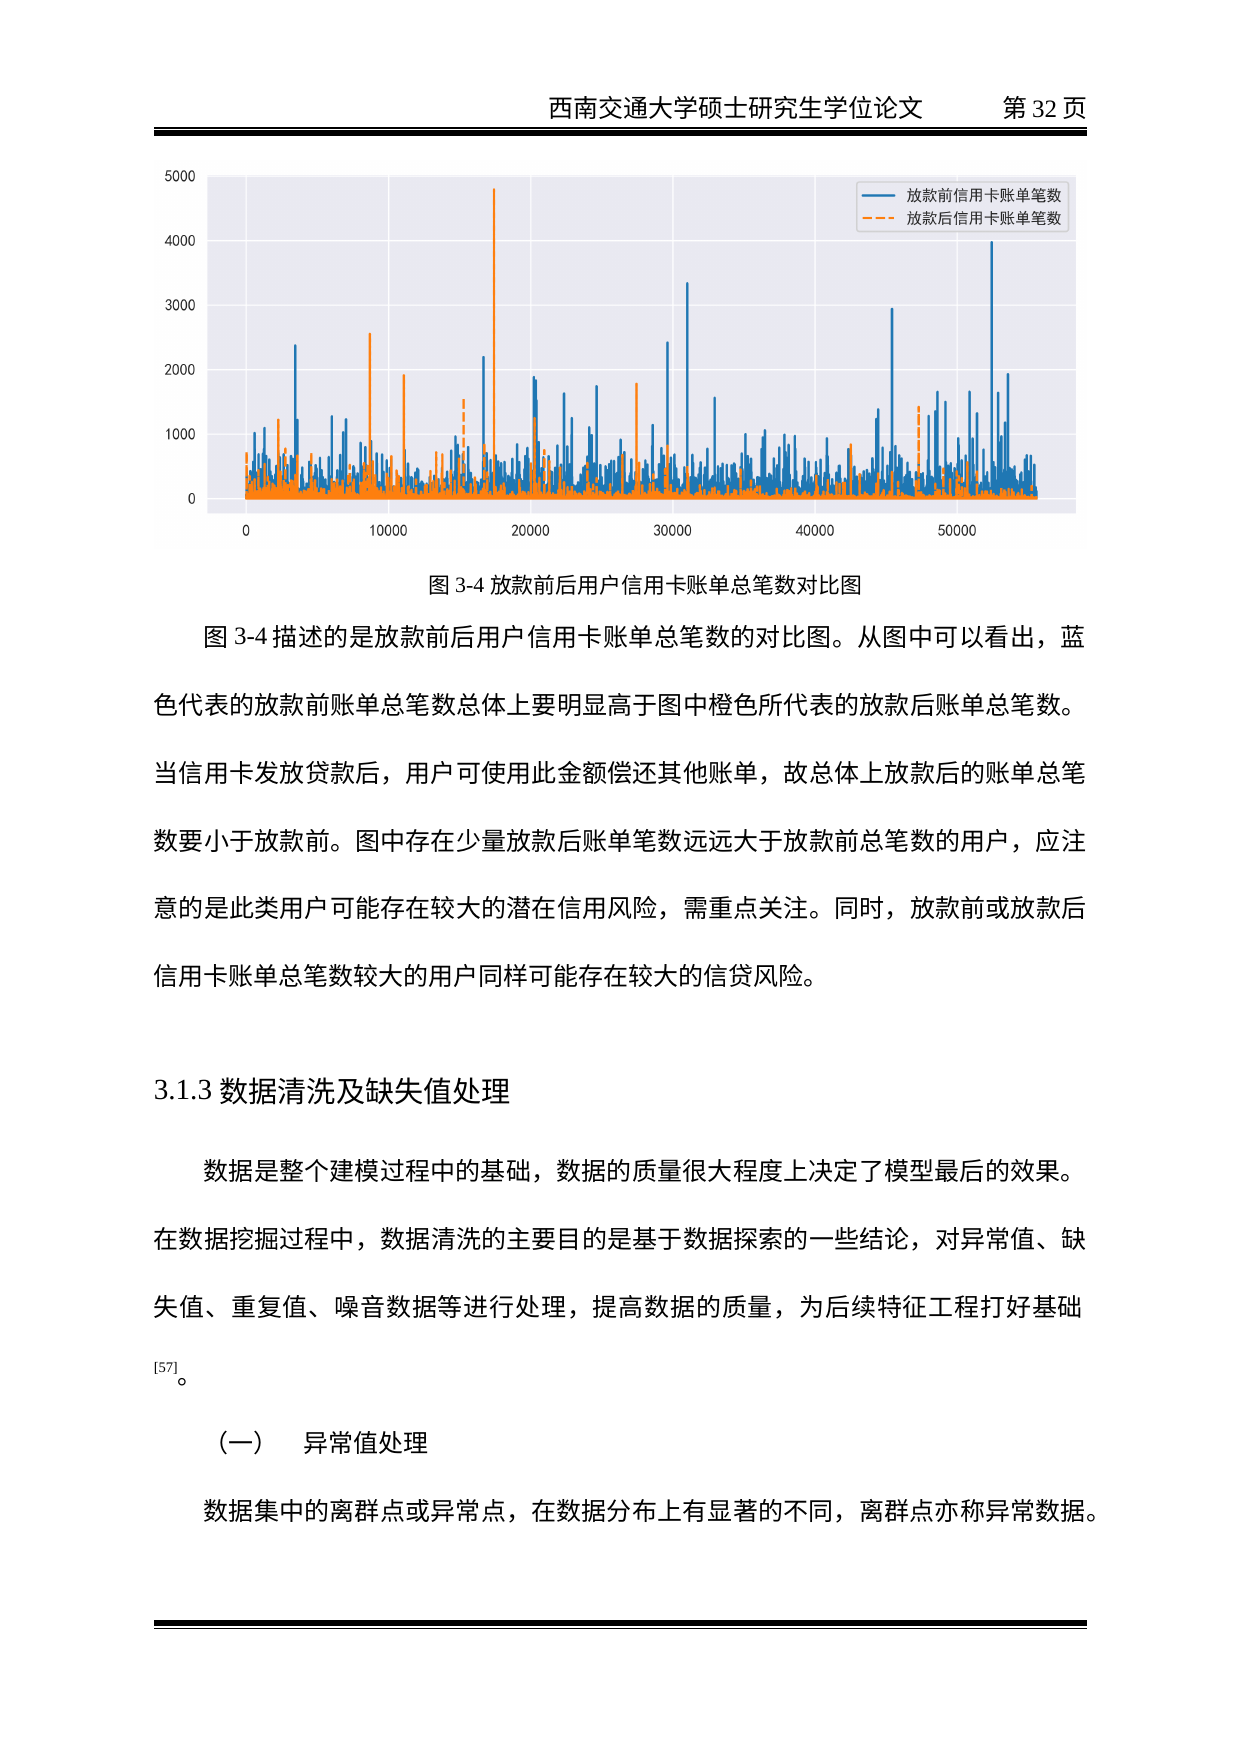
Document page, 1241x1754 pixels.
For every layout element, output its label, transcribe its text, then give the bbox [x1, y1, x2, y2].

title 3.1.3 数据清洗及缺失值处理 [153, 1055, 1087, 1123]
picture [153, 160, 1087, 549]
list 异常值处理 [203, 1407, 1087, 1475]
text 数据是整个建模过程中的基础，数据的质量很大程度上决定了模型最后的效果。在数据挖掘过程中，数据清洗的主要目的是基于数据探索的一些结论，对异常值、缺失值、重复值、噪音数据等进行处理，提高数据的质量，为后续特征工程打好基础[57]。 [153, 1136, 1087, 1407]
text 图3-4描述的是放款前后用户信用卡账单总笔数的对比图。从图中可以看出，蓝色代表的放款前账单总笔数总体上要明显高于图中橙色所代表的放款后账单总笔数。当信用卡发放贷款后，用户可使用此金额偿还其他账单，故总体上放款后的账单总笔数要小于放款前。图中存在少量放款后账单笔数远远大于放款前总笔数的用户，应注意的是此类用户可能存在较大的潜在信用风险，需重点关注。同时，放款前或放款后信用卡账单总笔数较大的用户同样可能存在较大的信贷风险。 [153, 601, 1087, 1009]
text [153, 1475, 1087, 1543]
text 图3-4 放款前后用户信用卡账单总笔数对比图 [153, 567, 1087, 601]
